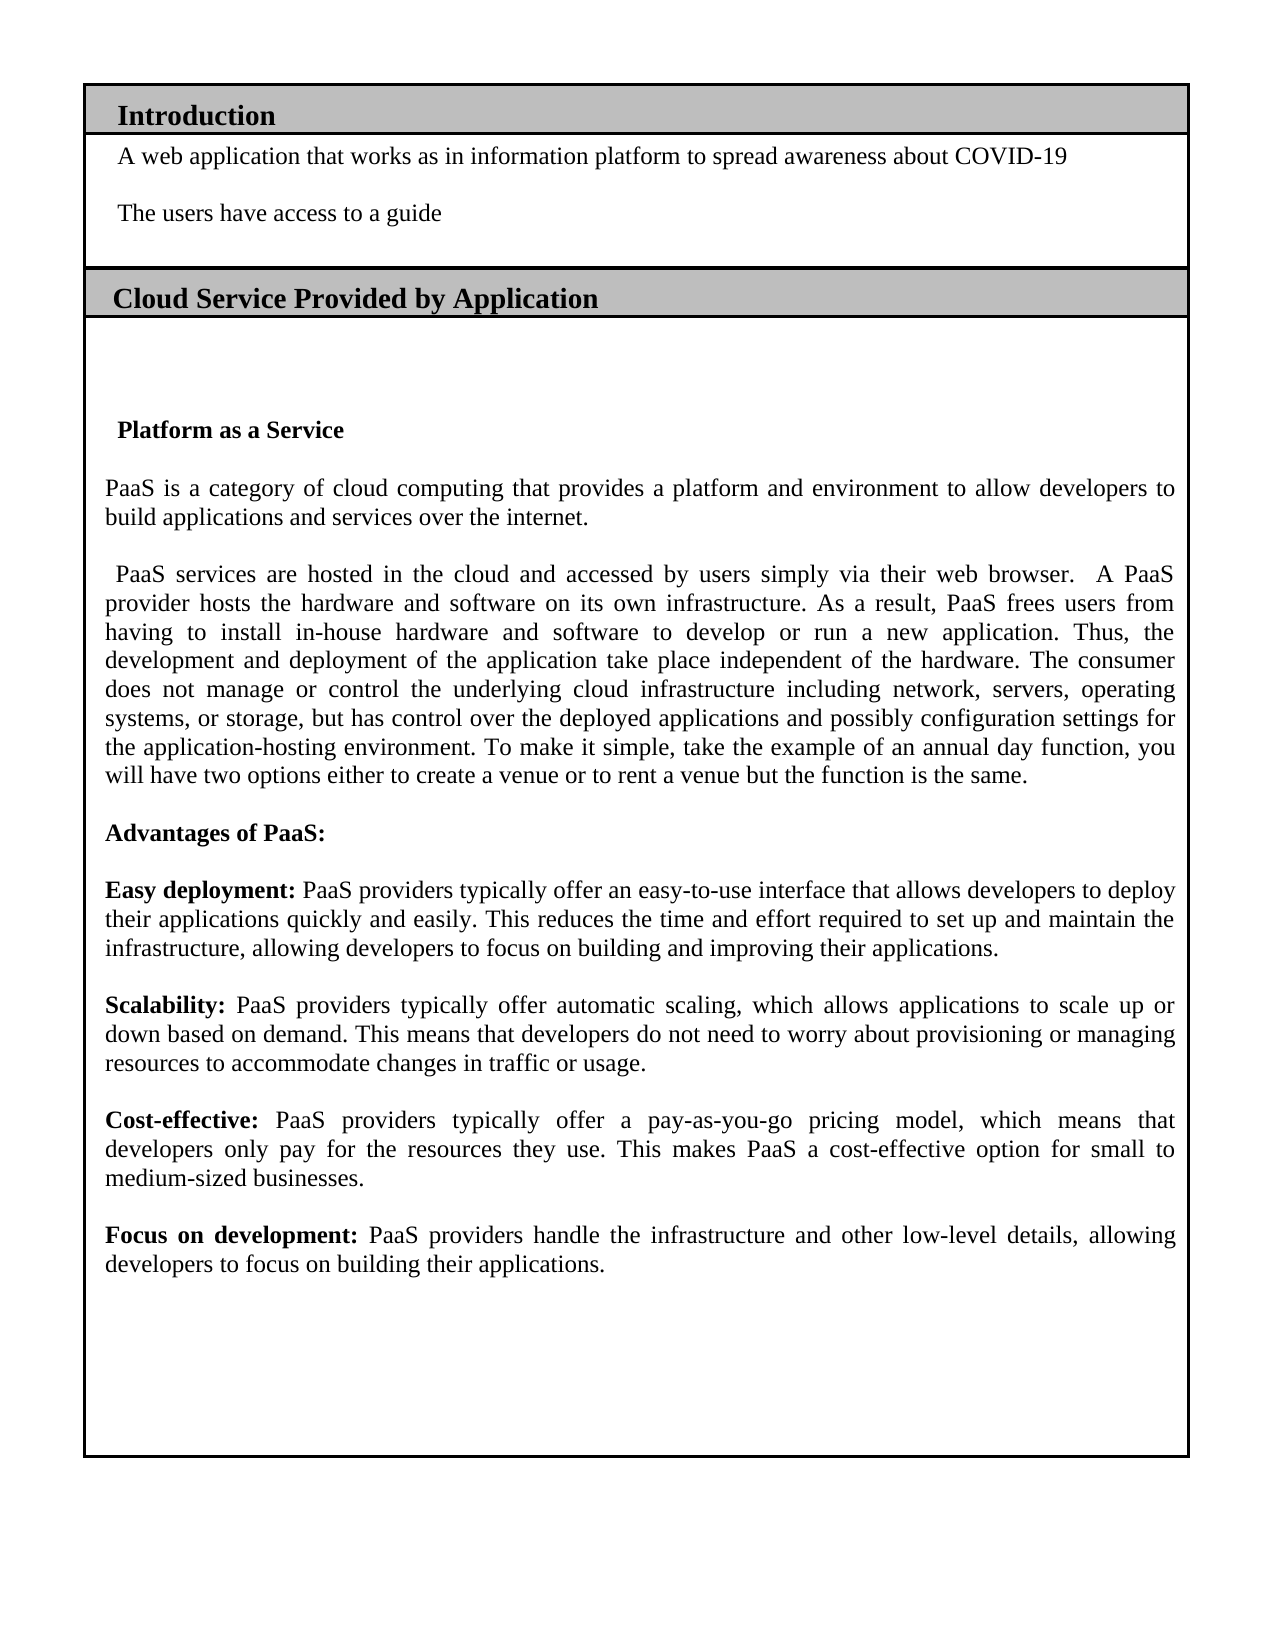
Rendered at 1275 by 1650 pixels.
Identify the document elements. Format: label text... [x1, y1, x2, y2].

table_cell Platform as a Service PaaS is a category of cloud computing that provides a platform and environment to allow developers to build applications and services over the internet. PaaS services are hosted in the cloud and accessed by users simply via their web browser. A PaaS provider hosts the hardware and software on its own infrastructure. As a result, PaaS frees users from having to install in-house hardware and software to develop or run a new application. Thus, the development and deployment of the application take place independent of the hardware. The consumer does not manage or control the underlying cloud infrastructure including network, servers, operating systems, or storage, but has control over the deployed applications and possibly configuration settings for the application-hosting environment. To make it simple, take the example of an annual day function, you will have two options either to create a venue or to rent a venue but the function is the same. Advantages of PaaS: Easy deployment: PaaS providers typically offer an easy-to-use interface that allows developers to deploy their applications quickly and easily. This reduces the time and effort required to set up and maintain the infrastructure, allowing developers to focus on building and improving their applications. Scalability: PaaS providers typically offer automatic scaling, which allows applications to scale up or down based on demand. This means that developers do not need to worry about provisioning or managing resources to accommodate changes in traffic or usage. Cost-effective: PaaS providers typically offer a pay-as-you-go pricing model, which means that developers only pay for the resources they use. This makes PaaS a cost-effective option for small to medium-sized businesses. Focus on development: PaaS providers handle the infrastructure and other low-level details, allowing developers to focus on building their applications. [86, 318, 1187, 1455]
table_cell Cloud Service Provided by Application [86, 270, 1187, 315]
table_header Introduction [86, 86, 1187, 132]
table_cell A web application that works as in information platform to spread awareness about COVID-19 The users have access to a guide [86, 135, 1187, 266]
